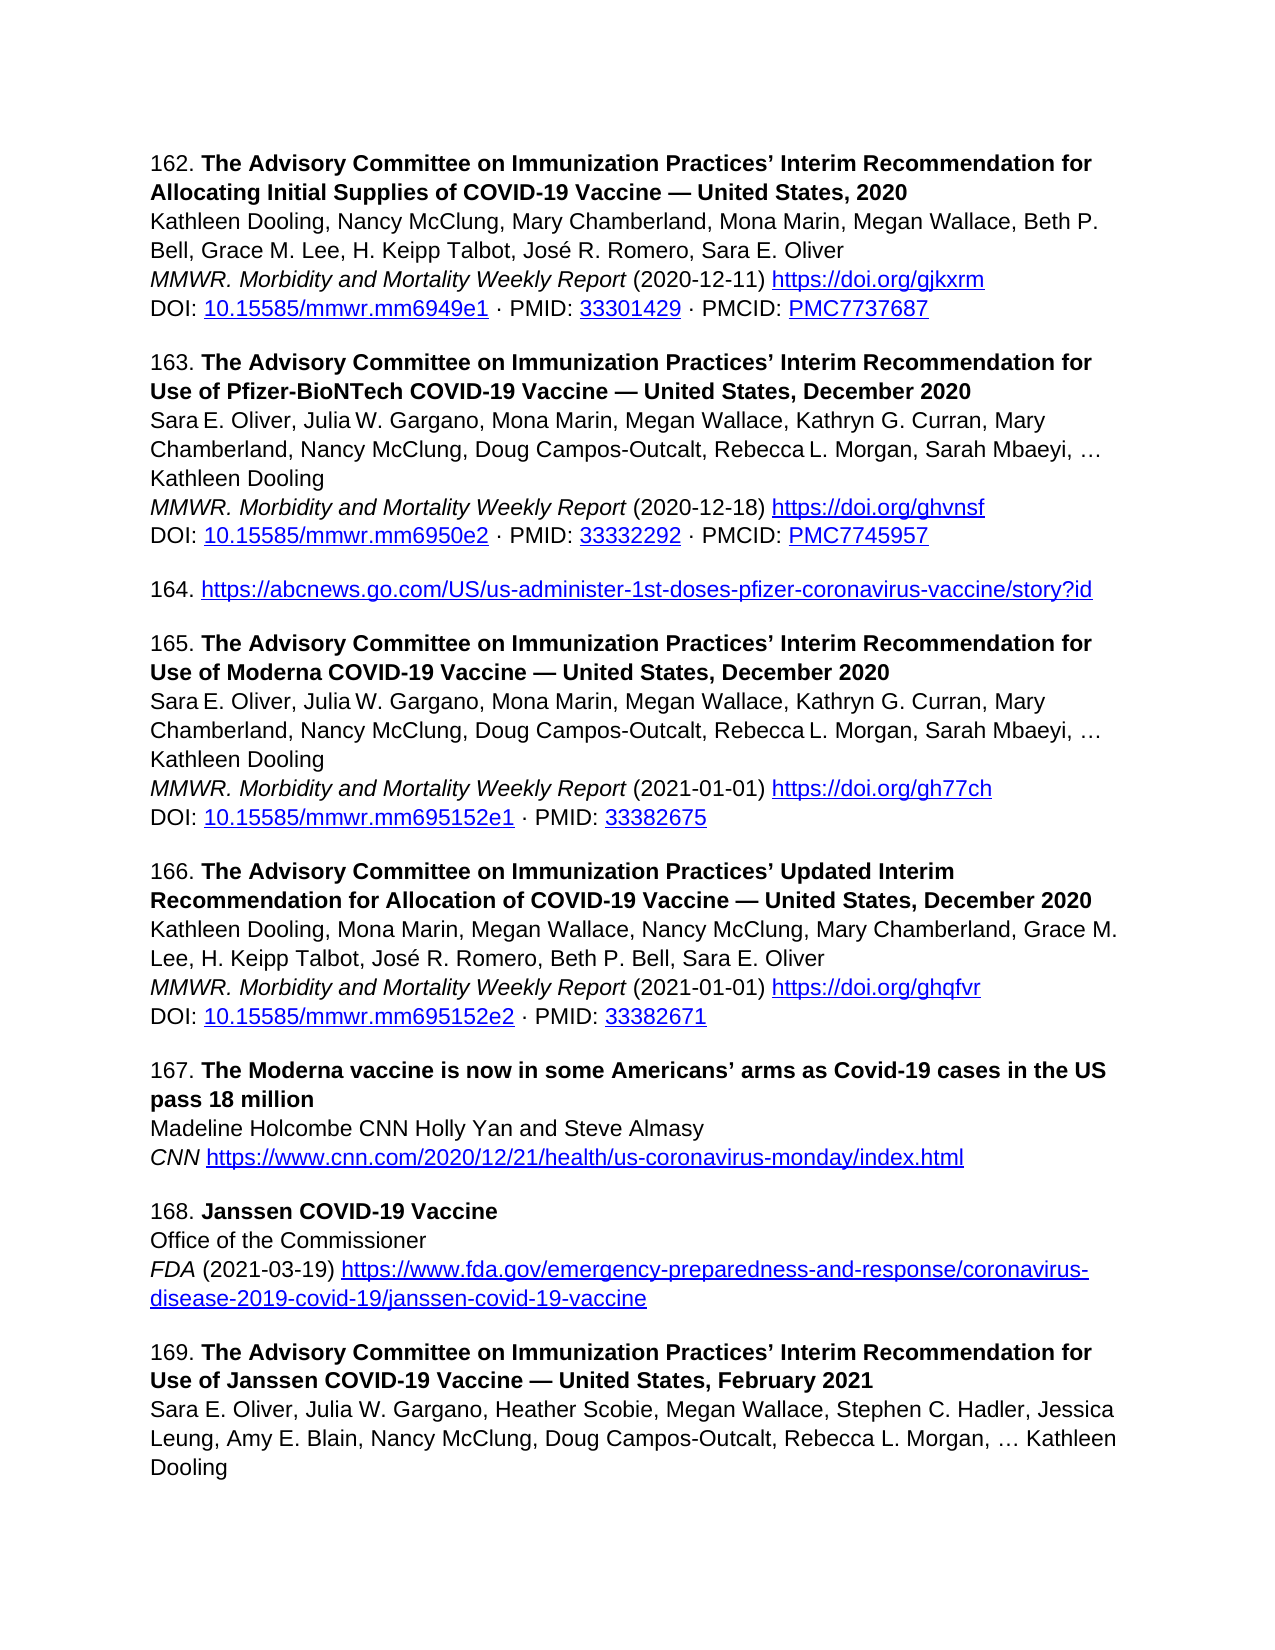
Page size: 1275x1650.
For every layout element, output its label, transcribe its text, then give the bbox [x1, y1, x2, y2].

text 168. Janssen COVID-19 Vaccine Office of the Commissioner FDA (2021-03-19) https://www.fda.gov/emergency-preparedness-and-response/coronavirus-disease-2019-covid-19/janssen-covid-19-vaccine [150, 1198, 1125, 1311]
text 163. The Advisory Committee on Immunization Practices’ Interim Recommendation for Use of Pfizer-BioNTech COVID-19 Vaccine — United States, December 2020 Sara E. Oliver, Julia W. Gargano, Mona Marin, Megan Wallace, Kathryn G. Curran, Mary Chamberland, Nancy McClung, Doug Campos-Outcalt, Rebecca L. Morgan, Sarah Mbaeyi, … Kathleen Dooling MMWR. Morbidity and Mortality Weekly Report (2020-12-18) https://doi.org/ghvnsf DOI: 10.15585/mmwr.mm6950e2 · PMID: 33332292 · PMCID: PMC7745957 [150, 349, 1125, 549]
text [150, 1338, 1125, 1481]
text 166. The Advisory Committee on Immunization Practices’ Updated Interim Recommendation for Allocation of COVID-19 Vaccine — United States, December 2020 Kathleen Dooling, Mona Marin, Megan Wallace, Nancy McClung, Mary Chamberland, Grace M. Lee, H. Keipp Talbot, José R. Romero, Beth P. Bell, Sara E. Oliver MMWR. Morbidity and Mortality Weekly Report (2021-01-01) https://doi.org/ghqfvr DOI: 10.15585/mmwr.mm695152e2 · PMID: 33382671 [150, 858, 1125, 1029]
text 164. https://abcnews.go.com/US/us-administer-1st-doses-pfizer-coronavirus-vaccine/story?id [150, 576, 1125, 603]
text 167. The Moderna vaccine is now in some Americans’ arms as Covid-19 cases in the US pass 18 million Madeline Holcombe CNN Holly Yan and Steve Almasy CNN https://www.cnn.com/2020/12/21/health/us-coronavirus-monday/index.html [150, 1057, 1125, 1170]
text 165. The Advisory Committee on Immunization Practices’ Interim Recommendation for Use of Moderna COVID-19 Vaccine — United States, December 2020 Sara E. Oliver, Julia W. Gargano, Mona Marin, Megan Wallace, Kathryn G. Curran, Mary Chamberland, Nancy McClung, Doug Campos-Outcalt, Rebecca L. Morgan, Sarah Mbaeyi, … Kathleen Dooling MMWR. Morbidity and Mortality Weekly Report (2021-01-01) https://doi.org/gh77ch DOI: 10.15585/mmwr.mm695152e1 · PMID: 33382675 [150, 630, 1125, 831]
text 162. The Advisory Committee on Immunization Practices’ Interim Recommendation for Allocating Initial Supplies of COVID-19 Vaccine — United States, 2020 Kathleen Dooling, Nancy McClung, Mary Chamberland, Mona Marin, Megan Wallace, Beth P. Bell, Grace M. Lee, H. Keipp Talbot, José R. Romero, Sara E. Oliver MMWR. Morbidity and Mortality Weekly Report (2020-12-11) https://doi.org/gjkxrm DOI: 10.15585/mmwr.mm6949e1 · PMID: 33301429 · PMCID: PMC7737687 [150, 150, 1125, 321]
